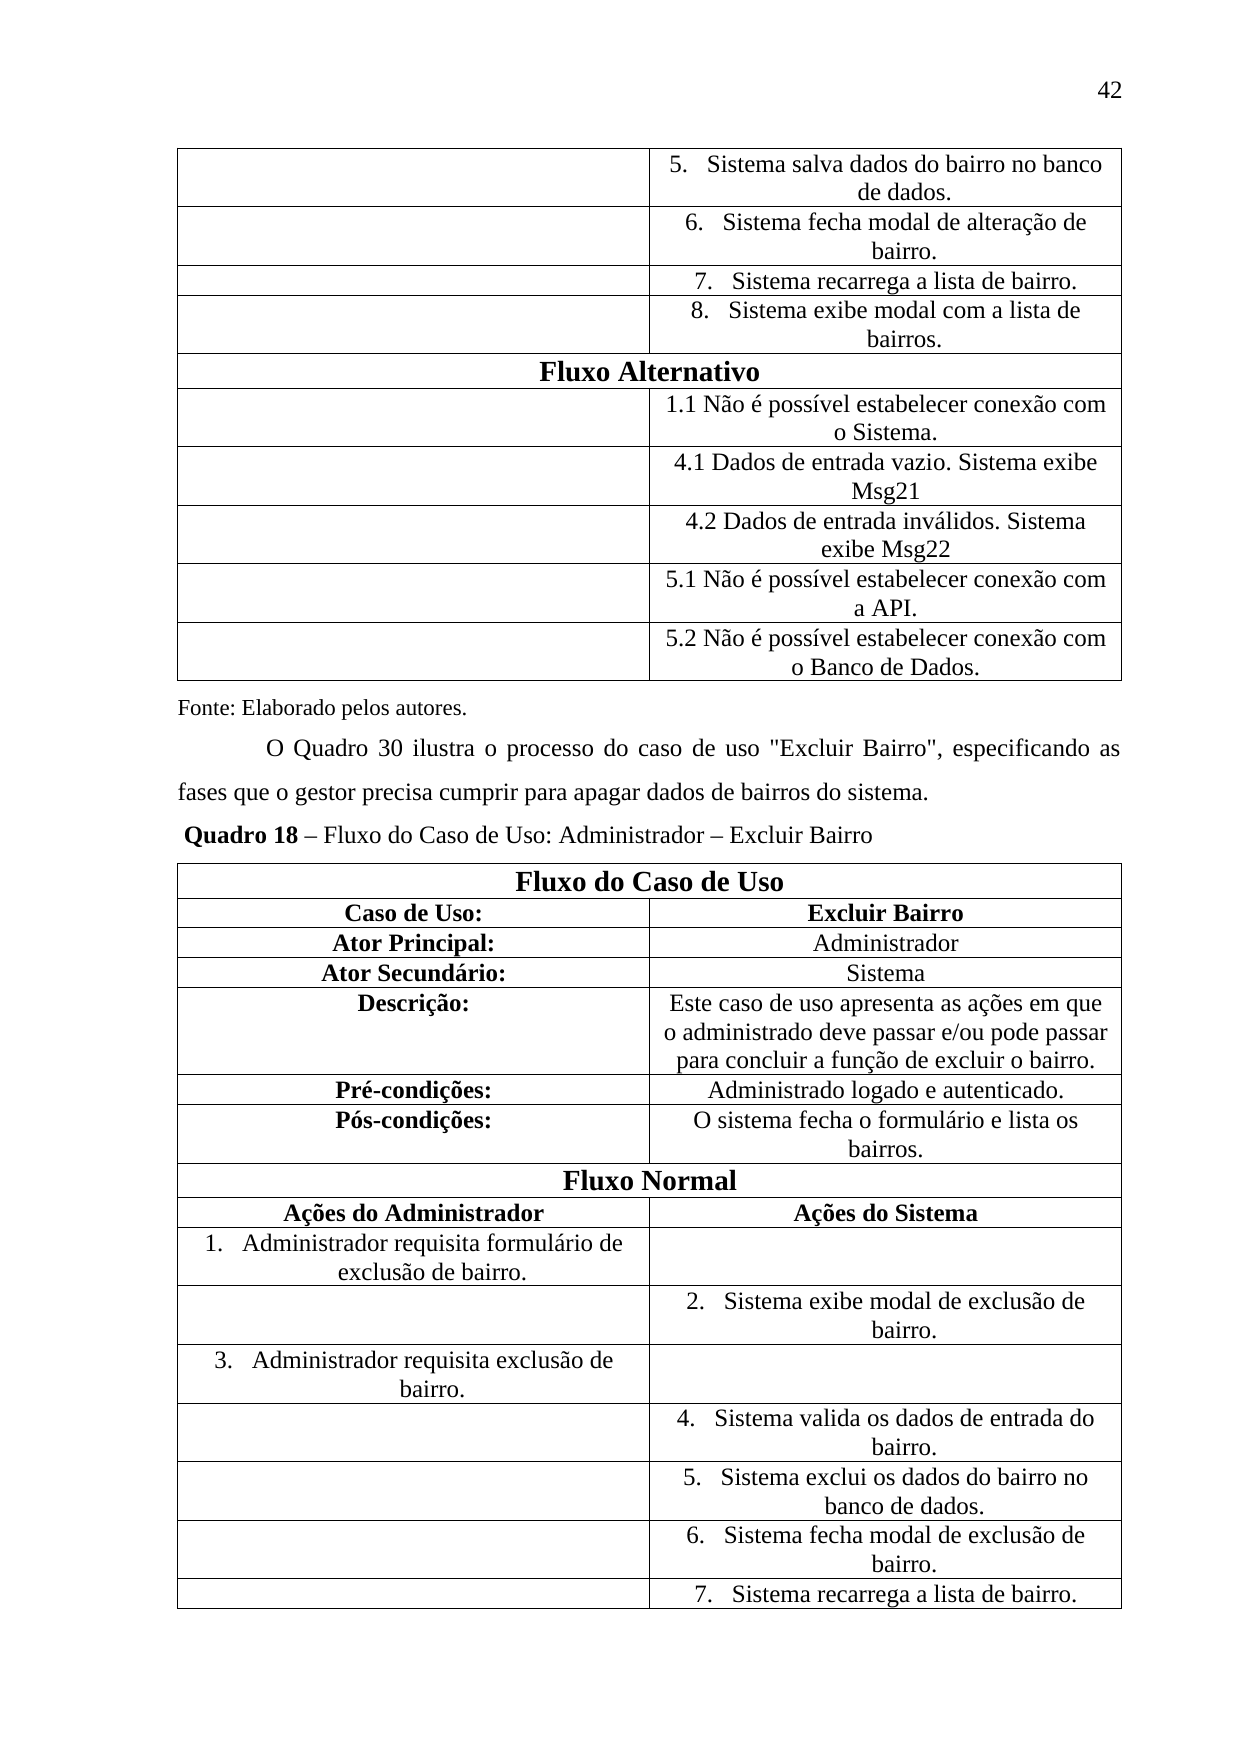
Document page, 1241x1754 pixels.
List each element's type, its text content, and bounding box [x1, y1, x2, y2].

table_cell [178, 296, 649, 353]
table_cell Caso de Uso: [178, 899, 649, 927]
table_cell 1.1 Não é possível estabelecer conexão com o Sistema. [650, 389, 1121, 446]
table_cell Sistema exibe modal com a lista de bairros. [650, 296, 1121, 353]
table_cell Administrador requisita exclusão de bairro. [178, 1345, 649, 1402]
table_cell Administrador [650, 928, 1121, 957]
table_cell 4.1 Dados de entrada vazio. Sistema exibe Msg21 [650, 447, 1121, 505]
table_cell Ações do Administrador [178, 1198, 649, 1227]
table_cell [178, 1521, 649, 1578]
table_cell [178, 149, 649, 206]
table_cell Ator Principal: [178, 928, 649, 957]
table_cell Pré-condições: [178, 1075, 649, 1104]
table_cell [650, 1228, 1121, 1285]
table_cell Sistema exclui os dados do bairro no banco de dados. [650, 1462, 1121, 1519]
table_cell Sistema fecha modal de alteração de bairro. [650, 207, 1121, 265]
table_cell [178, 1286, 649, 1344]
text Fonte: Elaborado pelos autores. [177, 694, 1122, 720]
table_cell [178, 266, 649, 294]
table_header Fluxo do Caso de Uso [178, 864, 1121, 897]
table_cell [178, 506, 649, 563]
table_cell [178, 389, 649, 446]
table_cell Sistema valida os dados de entrada do bairro. [650, 1404, 1121, 1461]
table_cell 4.2 Dados de entrada inválidos. Sistema exibe Msg22 [650, 506, 1121, 563]
table_cell [178, 447, 649, 505]
table_cell Ações do Sistema [650, 1198, 1121, 1227]
table_cell Administrador requisita formulário de exclusão de bairro. [178, 1228, 649, 1285]
text O Quadro 30 ilustra o processo do caso de uso "Excluir Bairro", especificando as fases que o gestor precisa cumprir para apagar dados de bairros do sistema. [177, 733, 1122, 805]
table_cell 5.1 Não é possível estabelecer conexão com a API. [650, 564, 1121, 622]
table_cell Sistema [650, 958, 1121, 987]
table_cell [178, 1404, 649, 1461]
table_cell Pós-condições: [178, 1105, 649, 1162]
table_cell [178, 623, 649, 680]
table_cell Excluir Bairro [650, 899, 1121, 927]
table_cell Sistema recarrega a lista de bairro. [650, 1579, 1121, 1608]
table_cell Ator Secundário: [178, 958, 649, 987]
table_cell Este caso de uso apresenta as ações em que o administrado deve passar e/ou pode passar para concluir a função de excluir o bairro. [650, 988, 1121, 1074]
table_cell Administrado logado e autenticado. [650, 1075, 1121, 1104]
table_cell O sistema fecha o formulário e lista os bairros. [650, 1105, 1121, 1162]
table_cell [178, 1462, 649, 1519]
table_cell Fluxo Alternativo [178, 354, 1121, 388]
table_cell Fluxo Normal [178, 1164, 1121, 1197]
table_cell Descrição: [178, 988, 649, 1074]
table_cell Sistema exibe modal de exclusão de bairro. [650, 1286, 1121, 1344]
table_cell [178, 1579, 649, 1608]
table_cell 5.2 Não é possível estabelecer conexão com o Banco de Dados. [650, 623, 1121, 680]
table_cell Sistema salva dados do bairro no banco de dados. [650, 149, 1121, 206]
table_cell Sistema recarrega a lista de bairro. [650, 266, 1121, 294]
table_cell [178, 564, 649, 622]
table_cell Sistema fecha modal de exclusão de bairro. [650, 1521, 1121, 1578]
table_cell [178, 207, 649, 265]
table_cell [650, 1345, 1121, 1402]
